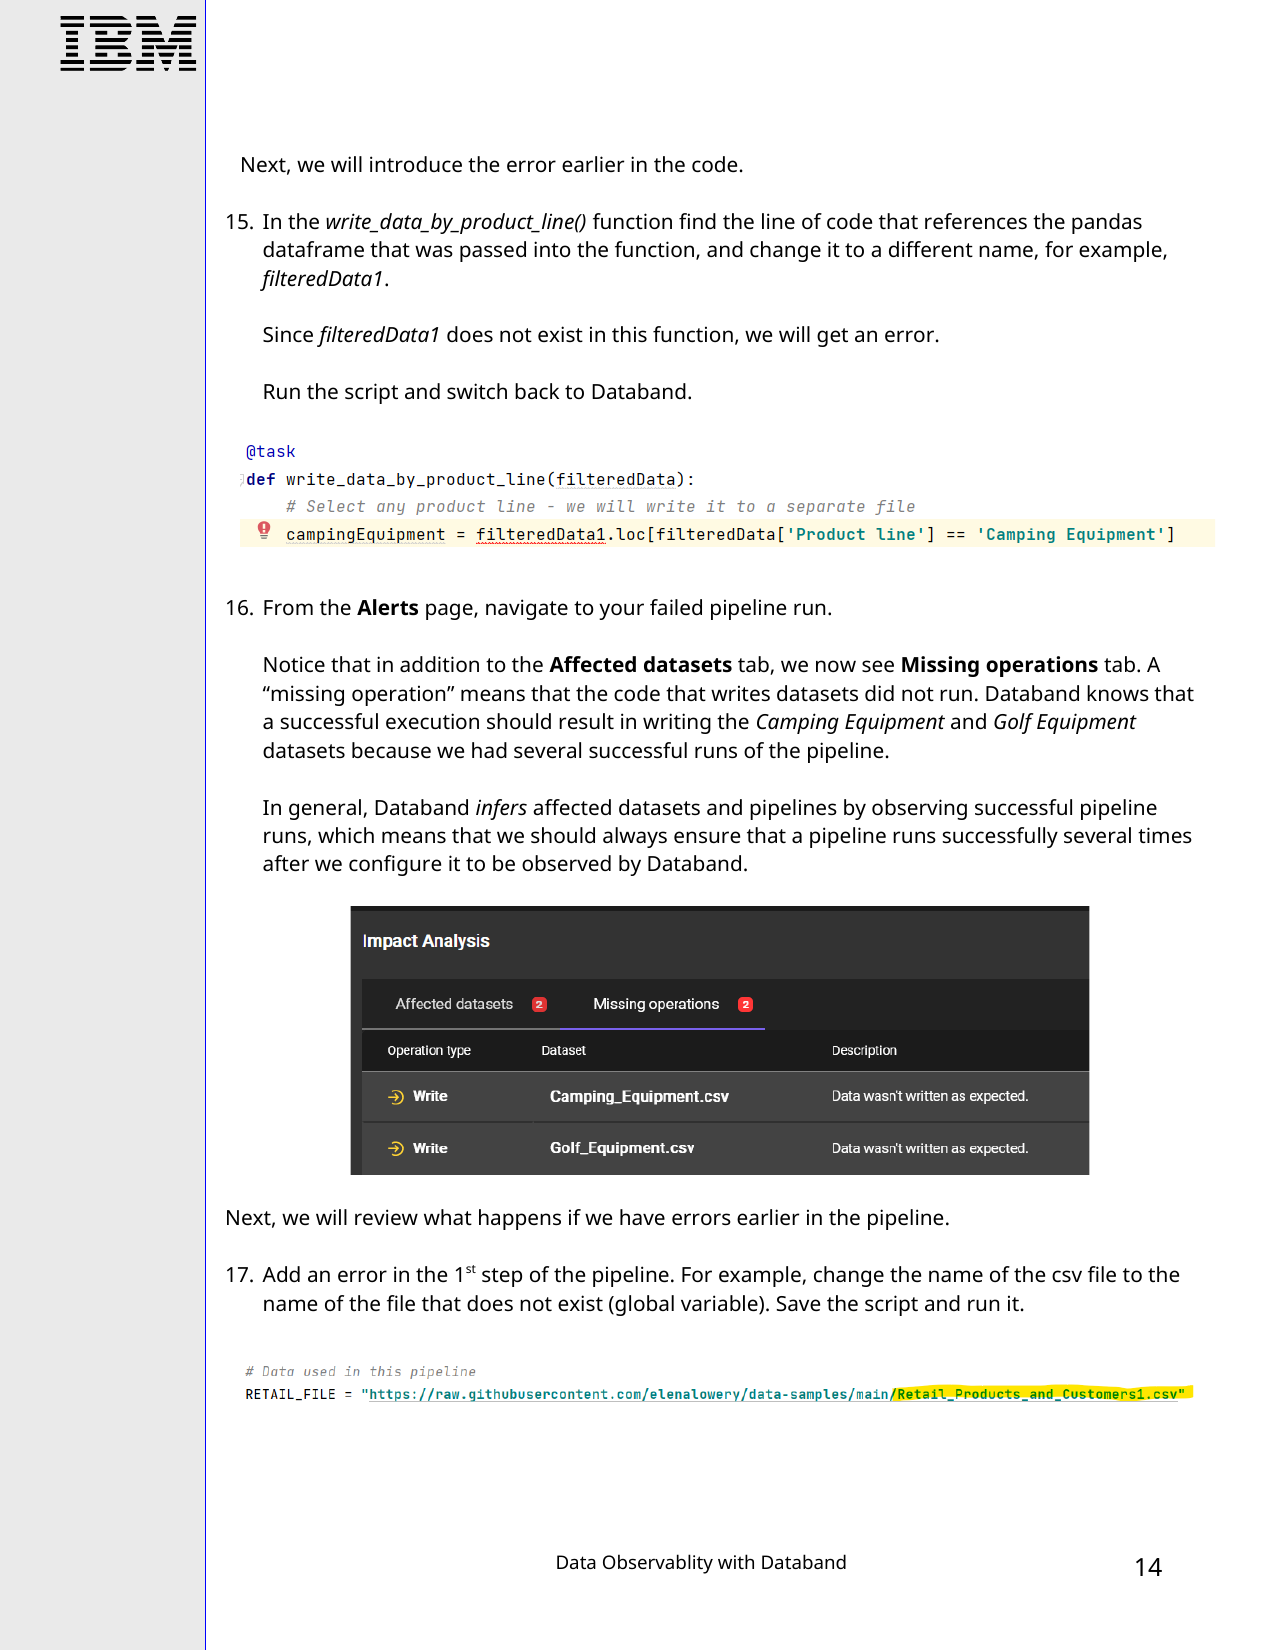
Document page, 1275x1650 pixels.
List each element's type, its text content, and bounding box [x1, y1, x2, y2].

list Since filteredData1 does not exist in this function, we will get an error. [262, 321, 1200, 349]
list Add an error in the 1st step of the pipeline. For example, change the name of the csv file to the name of the file that does not exist (global variable). Save the script and run it. [225, 1260, 1200, 1317]
list Run the script and switch back to Databand. [262, 377, 1200, 406]
text Next, we will review what happens if we have errors earlier in the pipeline. [225, 1203, 1200, 1232]
text Notice that in addition to the Affected datasets tab, we now see Missing operations tab. A “missing operation” means that the code that writes datasets did not run. Databand knows that a successful execution should result in writing the Camping Equipment and Golf Equipment datasets because we had several successful runs of the pipeline. [262, 650, 1200, 764]
picture [240, 434, 1216, 566]
list In the write_data_by_product_line() function find the line of code that references the pandas dataframe that was passed into the function, and change it to a different name, for example, filteredData1. [225, 207, 1200, 292]
text In general, Databand infers affected datasets and pipelines by observing successful pipeline runs, which means that we should always ensure that a pipeline runs successfully several times after we configure it to be observed by Databand. [262, 793, 1200, 878]
text Next, we will introduce the error earlier in the code. [240, 150, 1200, 178]
picture [60, 16, 197, 71]
picture [350, 906, 1090, 1175]
picture [240, 1345, 1216, 1422]
list From the Alerts page, navigate to your failed pipeline run. [225, 593, 1200, 622]
